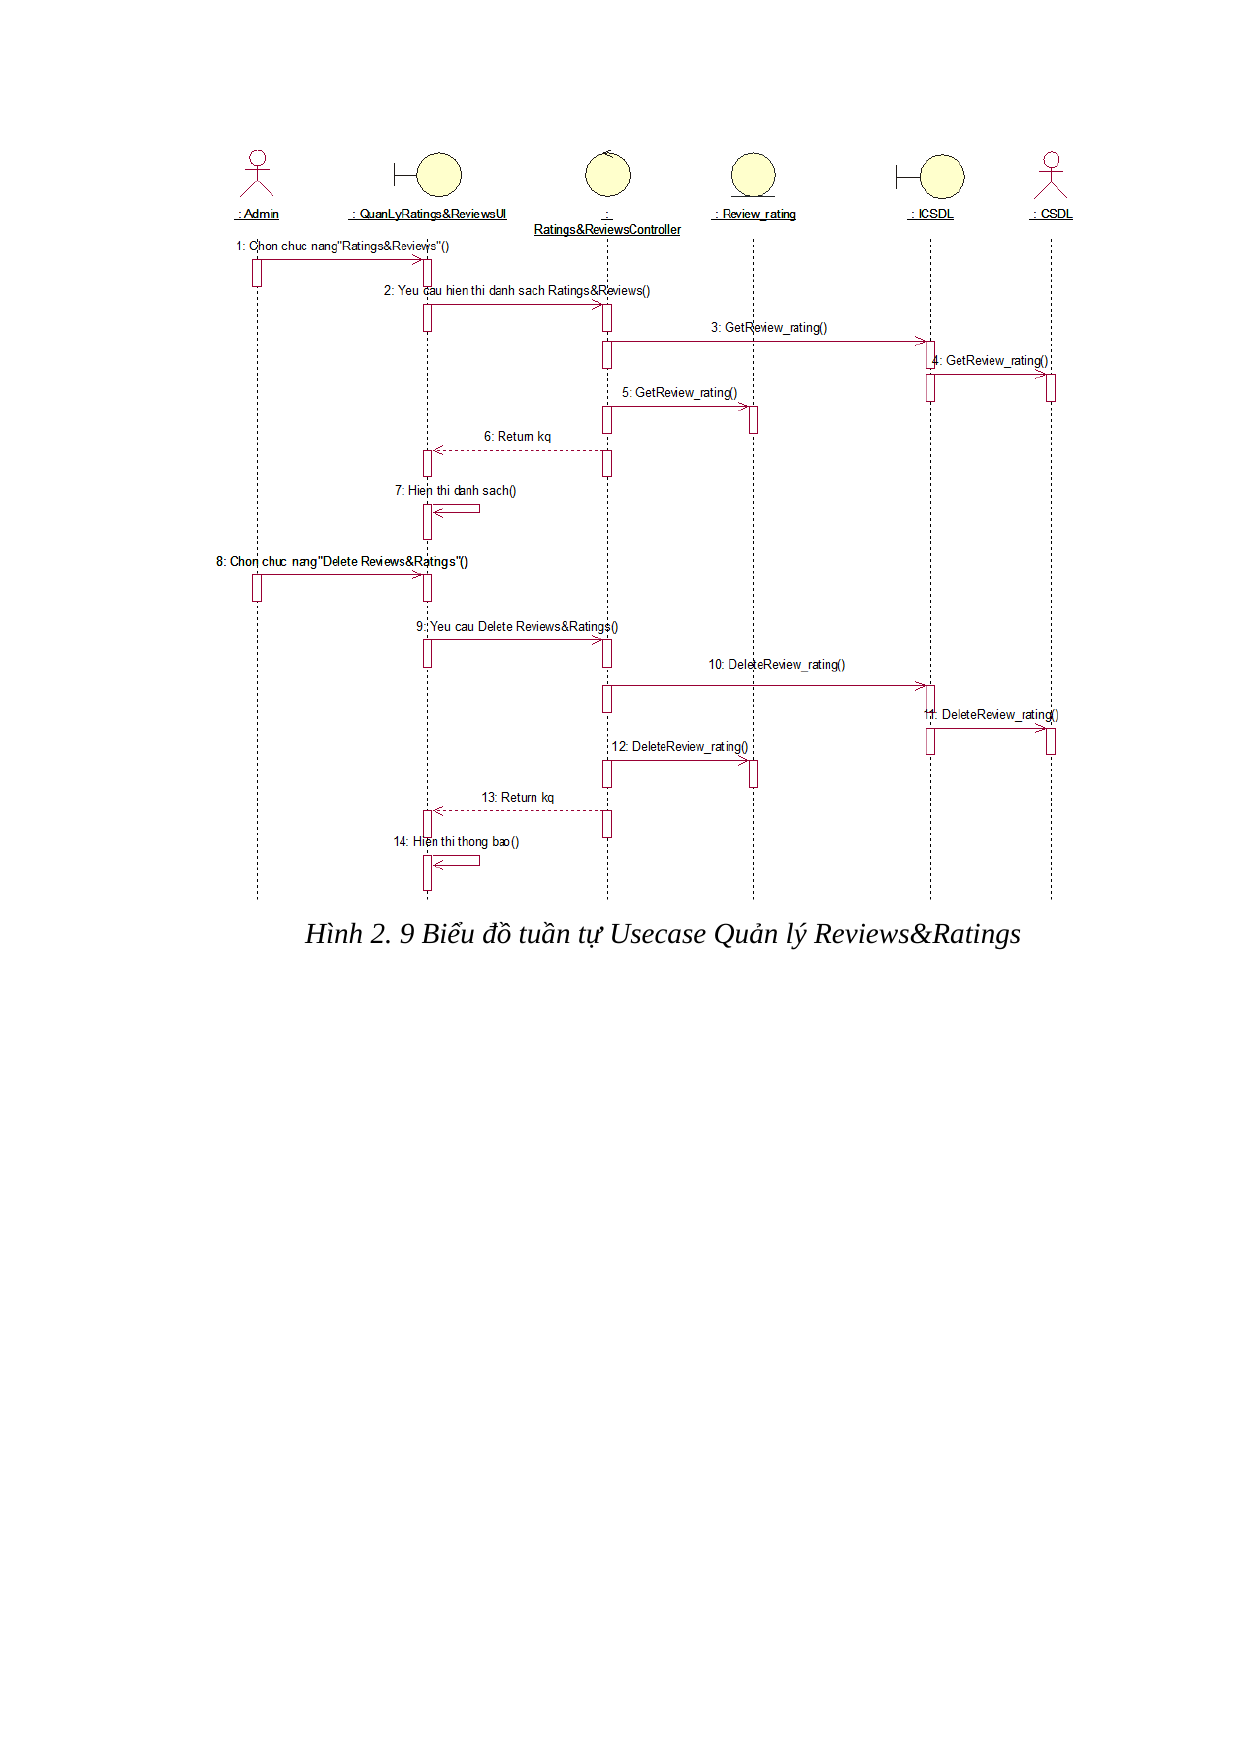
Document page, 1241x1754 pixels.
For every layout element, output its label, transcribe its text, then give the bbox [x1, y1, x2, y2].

text Hình 2. 9 Biểu đồ tuần tự Usecase Quản lý Reviews&Ratings [207, 916, 1122, 950]
picture [206, 150, 1123, 900]
